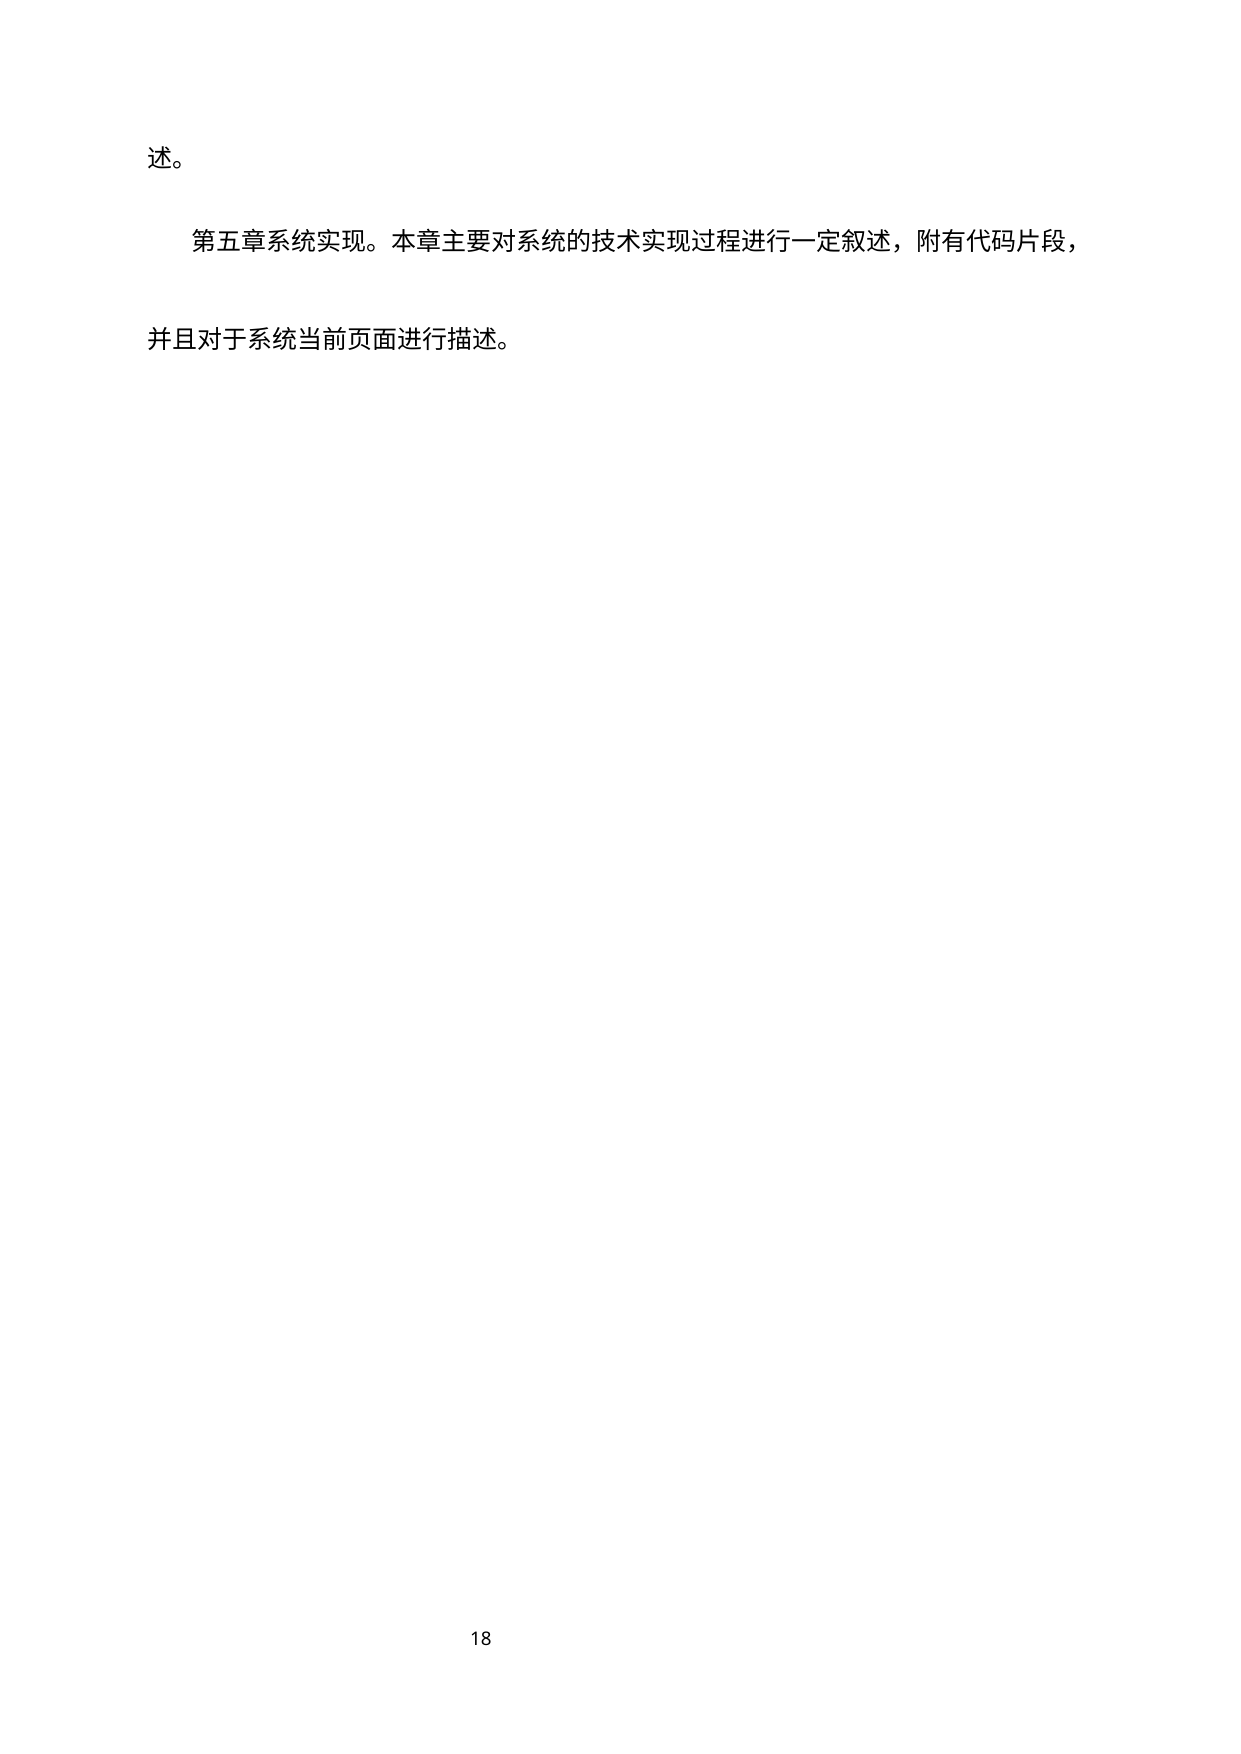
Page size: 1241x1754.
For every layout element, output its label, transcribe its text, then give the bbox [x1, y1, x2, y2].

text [148, 124, 1093, 189]
text 第五章系统实现。本章主要对系统的技术实现过程进行一定叙述，附有代码片段，并且对于系统当前页面进行描述。 [148, 207, 1093, 370]
